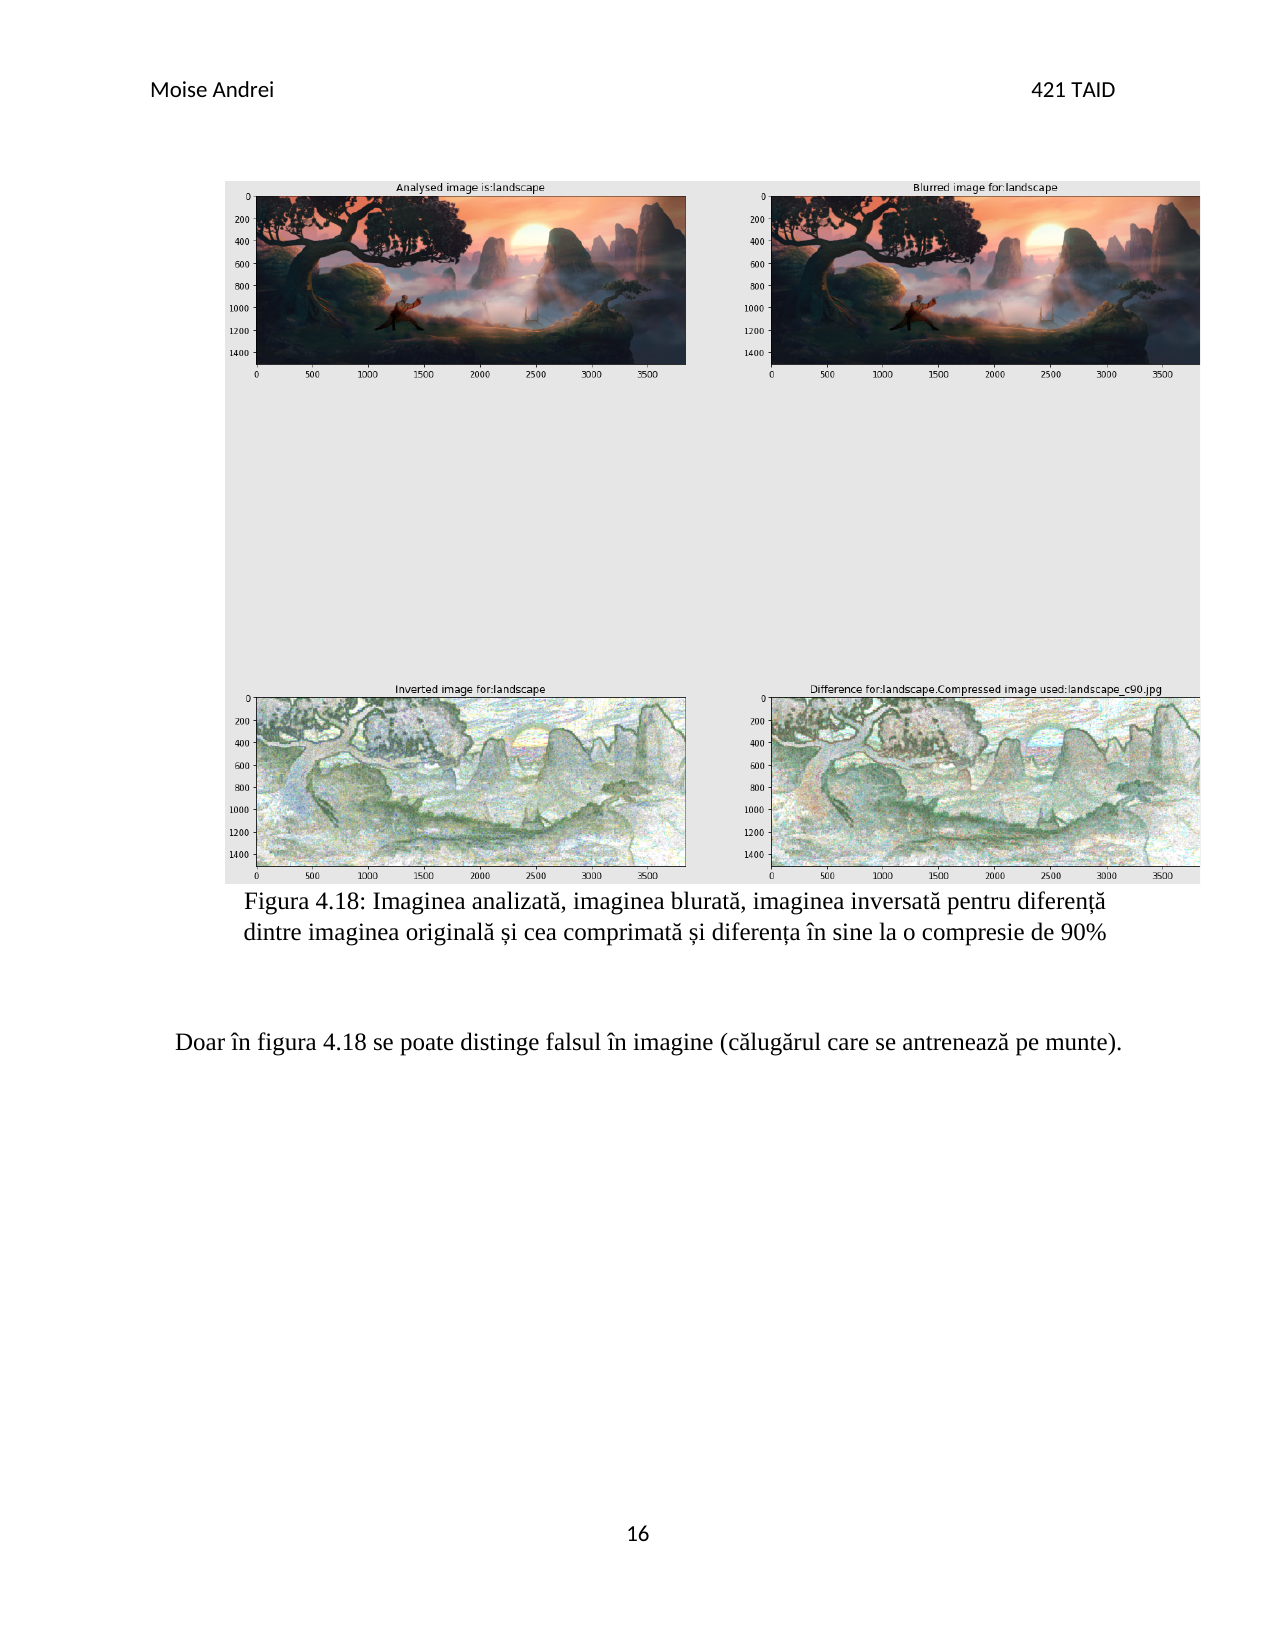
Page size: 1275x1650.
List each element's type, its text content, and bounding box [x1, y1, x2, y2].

text Doar în figura 4.18 se poate distinge falsul în imagine (călugărul care se antrenează pe munte). [150, 1027, 1125, 1056]
list Figura 4.18: Imaginea analizată, imaginea blurată, imaginea inversată pentru diferență dintre imaginea originală și cea comprimată și diferența în sine la o compresie de 90% [225, 886, 1125, 946]
picture [225, 181, 1200, 884]
